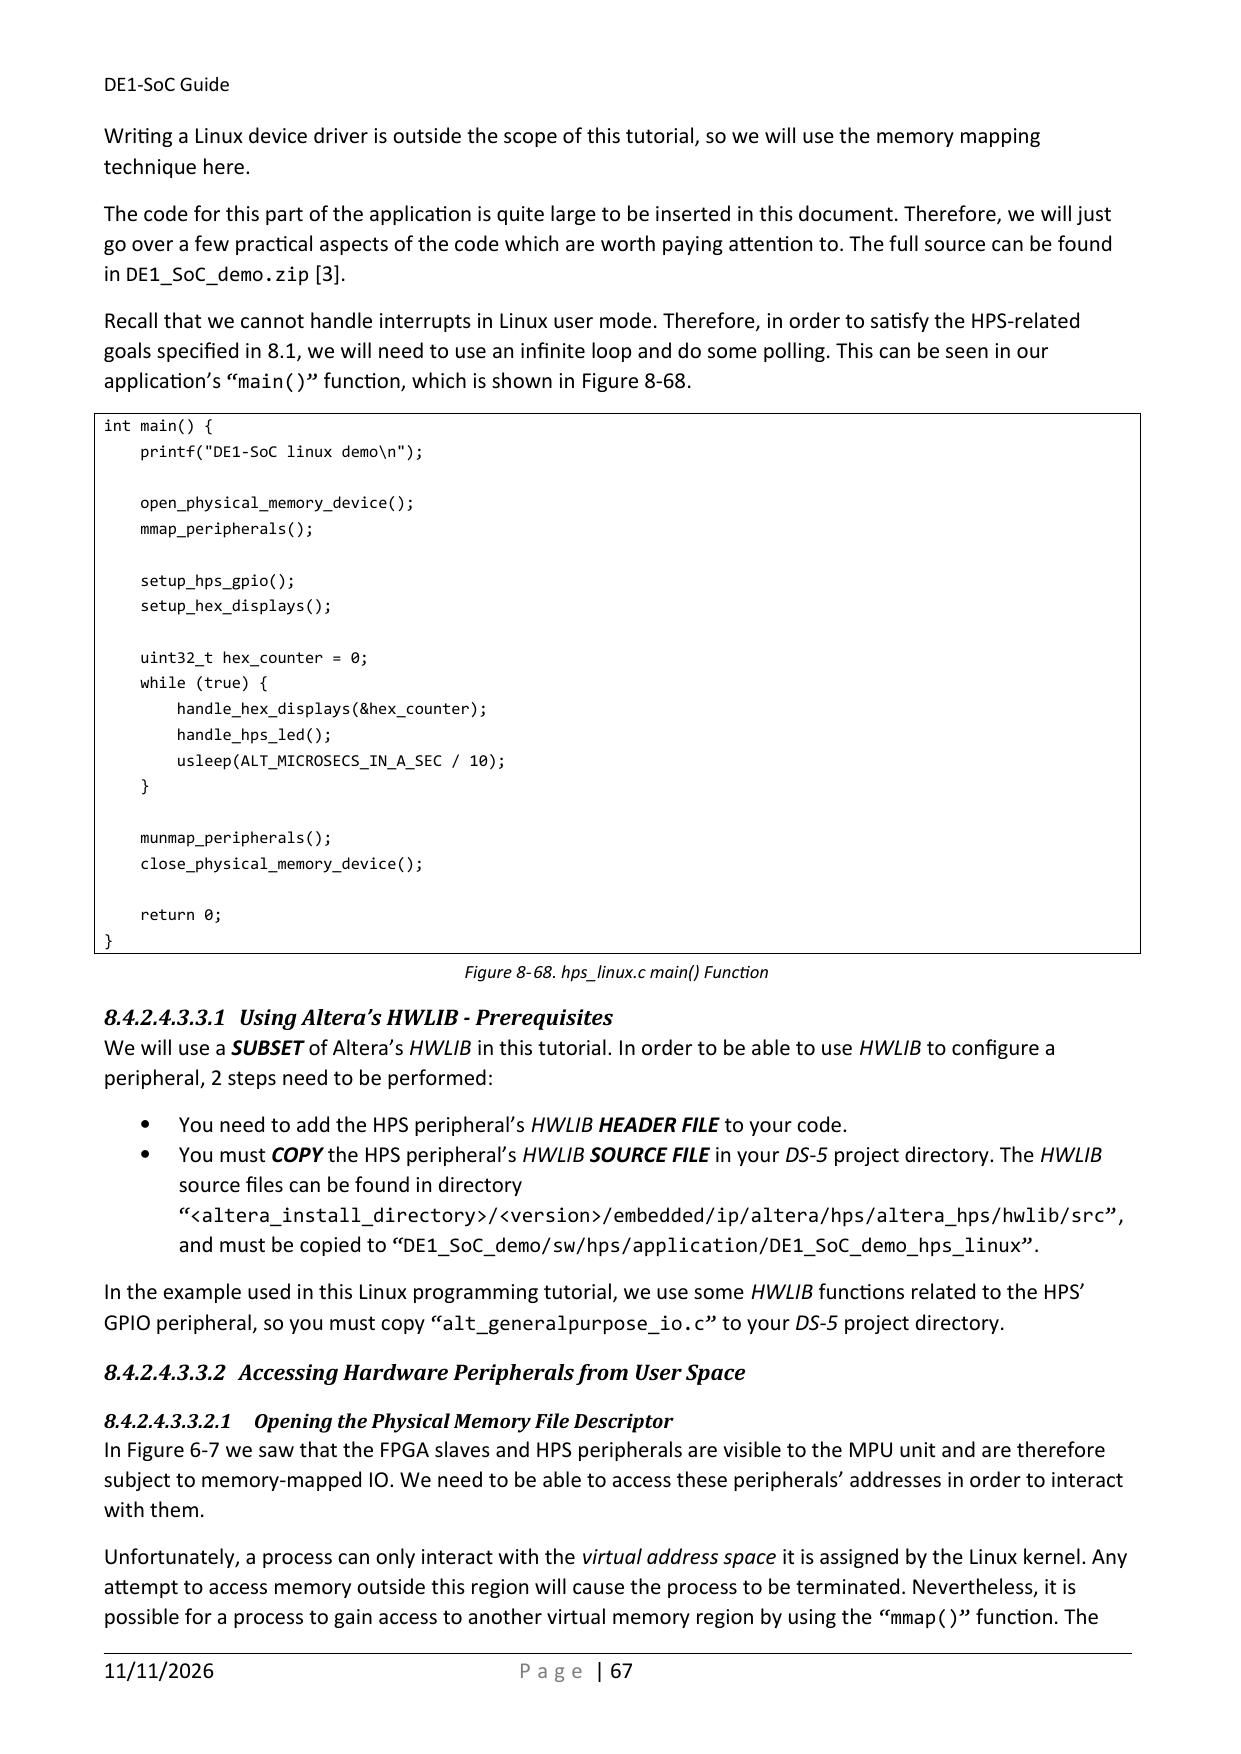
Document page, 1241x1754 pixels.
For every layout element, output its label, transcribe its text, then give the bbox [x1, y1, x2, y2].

text setup_hex_displays(); [95, 593, 1140, 616]
text We will use a subset of Altera’s HWLIB in this tutorial. In order to be able to use HWLIB to configure a peripheral, 2 steps need to be performed: [103, 1033, 1132, 1091]
text } [95, 773, 1140, 796]
list You need to add the HPS peripheral’s HWLIB header file to your code. [141, 1110, 1132, 1138]
text uint32_t hex_counter = 0; [95, 645, 1140, 667]
text The code for this part of the application is quite large to be inserted in this document. Therefore, we will just go over a few practical aspects of the code which are worth paying attention to. The full source can be found in DE1_SoC_demo.zip . [103, 199, 1132, 287]
text close_physical_memory_device(); [95, 851, 1140, 873]
subtitle Opening the Physical Memory File Descriptor [103, 1408, 1132, 1433]
text munmap_peripherals(); [95, 825, 1140, 848]
text handle_hex_displays(&hex_counter); [95, 696, 1140, 719]
subtitle Accessing Hardware Peripherals from User Space [103, 1359, 1132, 1386]
text } [95, 928, 1140, 953]
text open_physical_memory_device(); [95, 491, 1140, 513]
text usleep(ALT_MICROSECS_IN_A_SEC / 10); [95, 748, 1140, 770]
text handle_hps_led(); [95, 722, 1140, 745]
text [103, 1542, 1132, 1631]
text while (true) { [95, 671, 1140, 693]
subtitle Using Altera’s HWLIB - Prerequisites [103, 1004, 1132, 1031]
text Writing a Linux device driver is outside the scope of this tutorial, so we will use the memory mapping technique here. [103, 122, 1132, 180]
text setup_hps_gpio(); [95, 568, 1140, 590]
text printf("DE1-SoC linux demo\n"); [95, 439, 1140, 462]
list You must copy the HPS peripheral’s HWLIB source file in your DS-5 project directory. The HWLIB source files can be found in directory “<altera_install_directory>/<version>/embedded/ip/altera/hps/altera_hps/hwlib/src”, and must be copied to “DE1_SoC_demo/sw/hps/application/DE1_SoC_demo_hps_linux”. [141, 1140, 1132, 1258]
text mmap_peripherals(); [95, 516, 1140, 539]
text In the example used in this Linux programming tutorial, we use some HWLIB functions related to the HPS’ GPIO peripheral, so you must copy “alt_generalpurpose_io.c” to your DS-5 project directory. [103, 1277, 1132, 1336]
text int main() { [95, 414, 1140, 436]
text return 0; [95, 902, 1140, 925]
